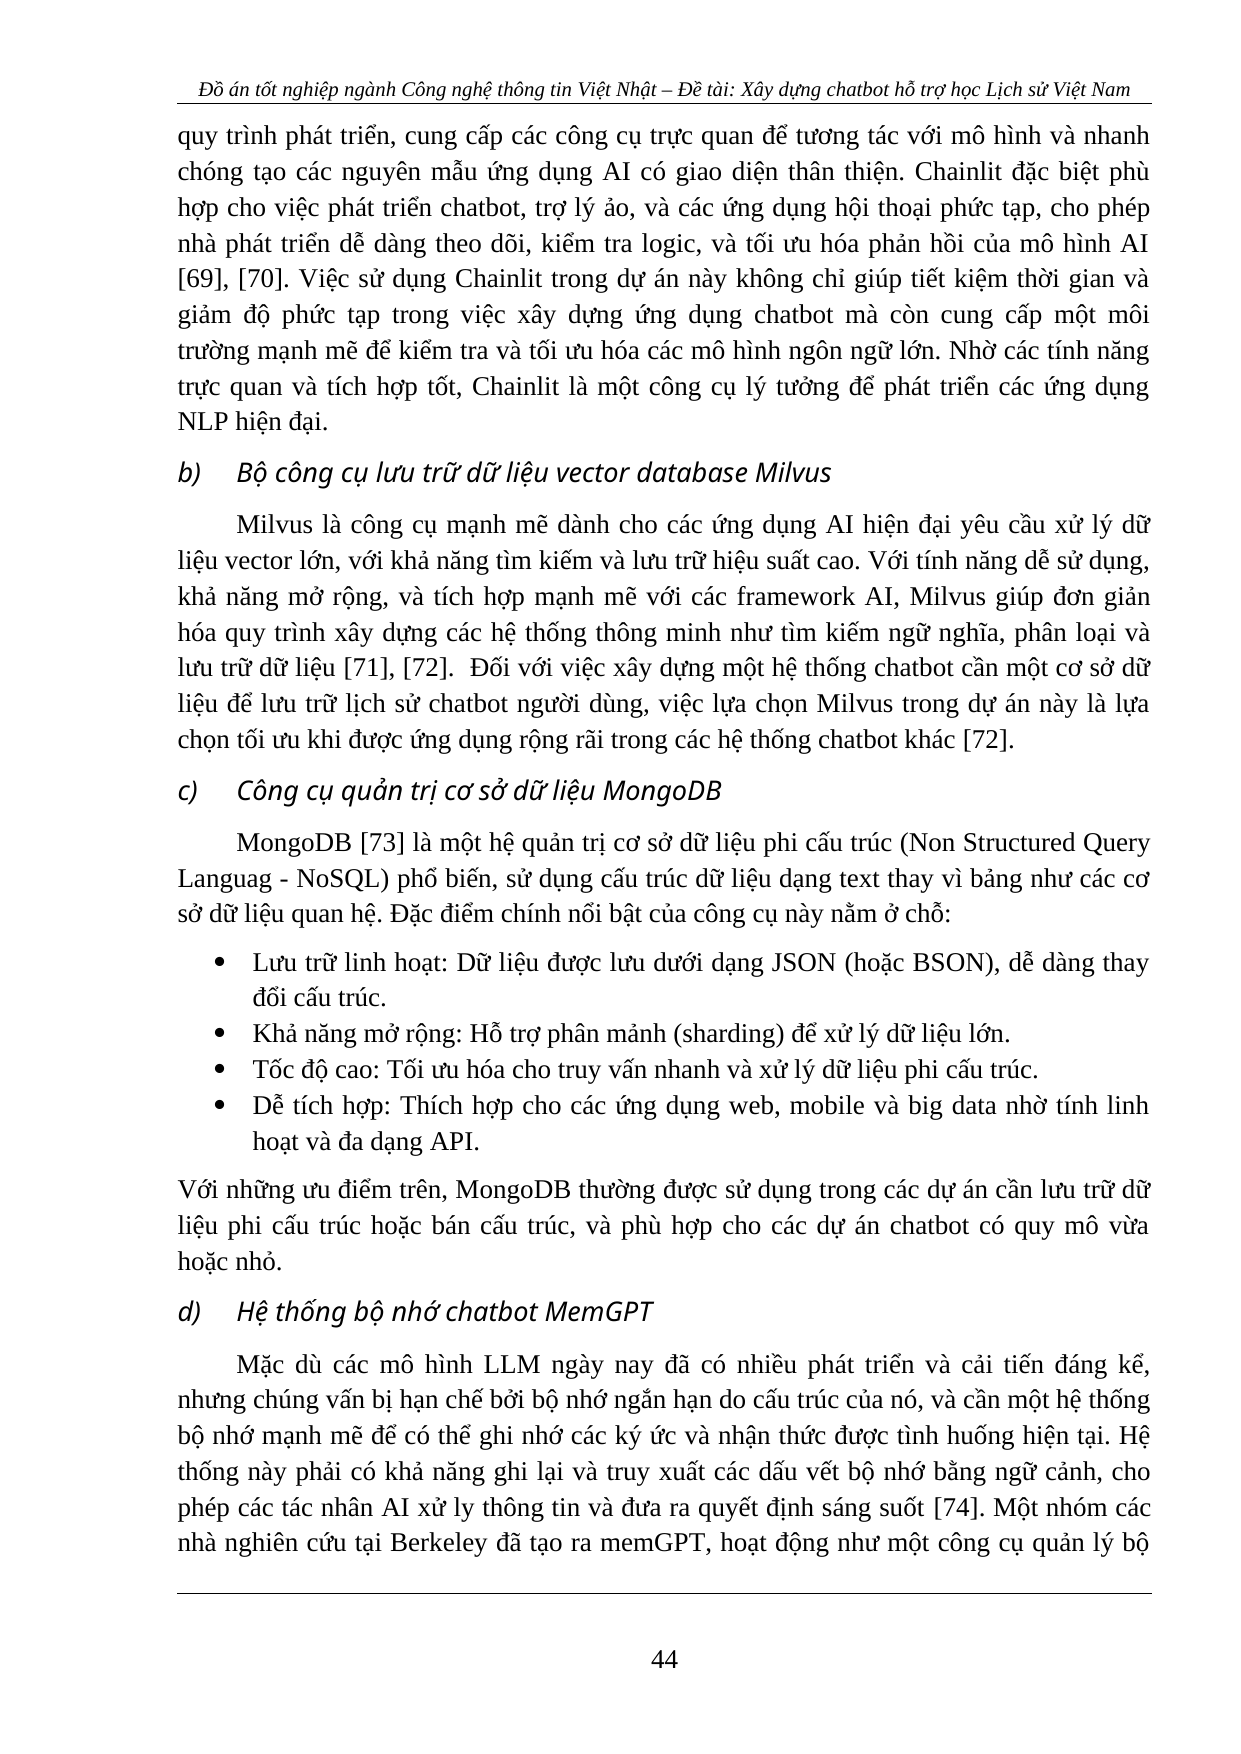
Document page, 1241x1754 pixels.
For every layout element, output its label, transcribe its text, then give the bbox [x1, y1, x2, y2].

list Khả năng mở rộng: Hỗ trợ phân mảnh (sharding) để xử lý dữ liệu lớn. [215, 1017, 1152, 1048]
list Tốc độ cao: Tối ưu hóa cho truy vấn nhanh và xử lý dữ liệu phi cấu trúc. [215, 1053, 1152, 1084]
subtitle Hệ thống bộ nhớ chatbot MemGPT [177, 1293, 1152, 1330]
subtitle Bộ công cụ lưu trữ dữ liệu vector database Milvus [177, 453, 1152, 490]
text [177, 119, 1152, 436]
list Lưu trữ linh hoạt: Dữ liệu được lưu dưới dạng JSON (hoặc BSON), dễ dàng thay đổi cấu trúc. [215, 946, 1152, 1013]
list Dễ tích hợp: Thích hợp cho các ứng dụng web, mobile và big data nhờ tính linh hoạt và đa dạng API. [215, 1089, 1152, 1156]
text MongoDB là một hệ quản trị cơ sở dữ liệu phi cấu trúc (Non Structured Query Languag - NoSQL) phổ biến, sử dụng cấu trúc dữ liệu dạng text thay vì bảng như các cơ sở dữ liệu quan hệ. Đặc điểm chính nổi bật của công cụ này nằm ở chỗ: [177, 826, 1152, 928]
subtitle Công cụ quản trị cơ sở dữ liệu MongoDB [177, 771, 1152, 808]
text Milvus là công cụ mạnh mẽ dành cho các ứng dụng AI hiện đại yêu cầu xử lý dữ liệu vector lớn, với khả năng tìm kiếm và lưu trữ hiệu suất cao. Với tính năng dễ sử dụng, khả năng mở rộng, và tích hợp mạnh mẽ với các framework AI, Milvus giúp đơn giản hóa quy trình xây dựng các hệ thống thông minh như tìm kiếm ngữ nghĩa, phân loại và lưu trữ dữ liệu . Đối với việc xây dựng một hệ thống chatbot cần một cơ sở dữ liệu để lưu trữ lịch sử chatbot người dùng, việc lựa chọn Milvus trong dự án này là lựa chọn tối ưu khi được ứng dụng rộng rãi trong các hệ thống chatbot khác . [177, 508, 1152, 754]
text Với những ưu điểm trên, MongoDB thường được sử dụng trong các dự án cần lưu trữ dữ liệu phi cấu trúc hoặc bán cấu trúc, và phù hợp cho các dự án chatbot có quy mô vừa hoặc nhỏ. [177, 1173, 1152, 1276]
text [177, 1348, 1152, 1557]
